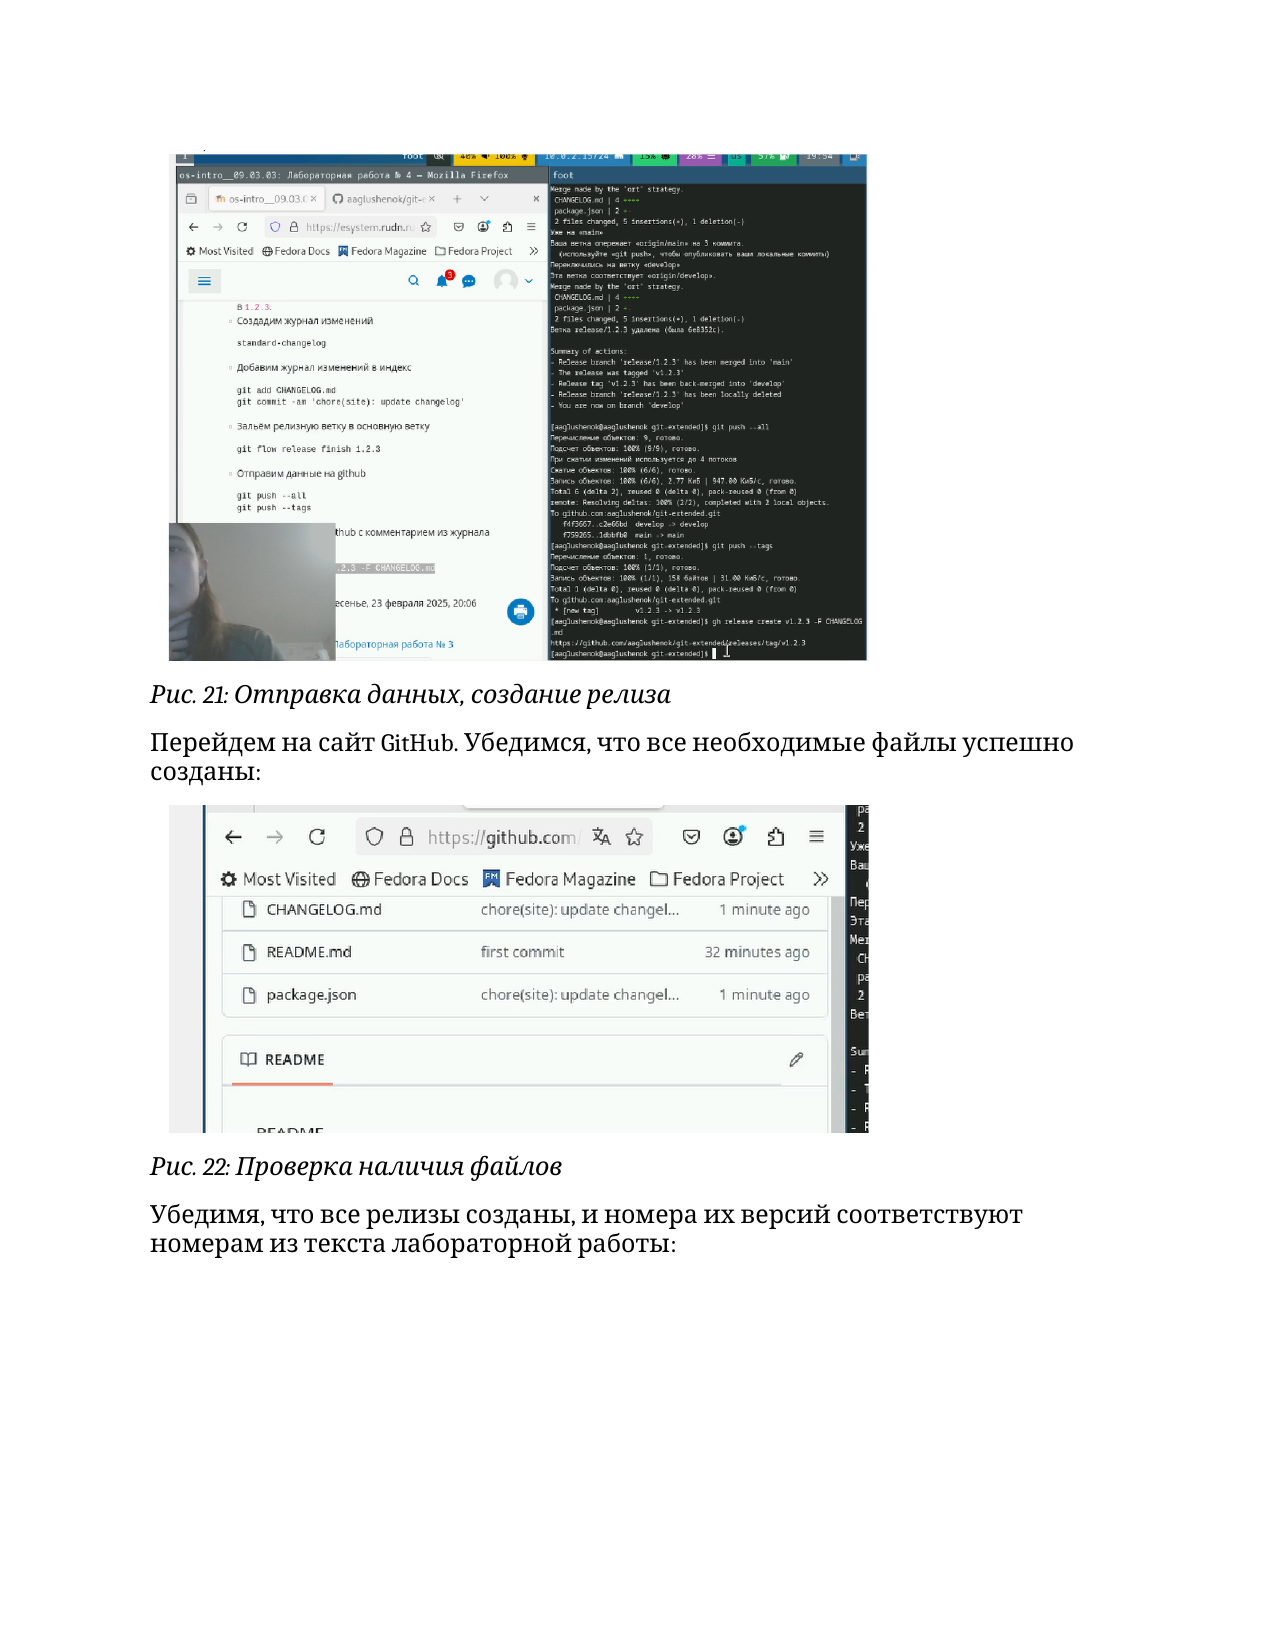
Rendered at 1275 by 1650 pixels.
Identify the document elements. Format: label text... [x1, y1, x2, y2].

text Рис. 22: Проверка наличия файлов [150, 1153, 1125, 1182]
picture [168, 805, 869, 1133]
text Убедимя, что все релизы созданы, и номера их версий соответствуют номерам из текста лабораторной работы: [150, 1201, 1125, 1258]
picture [168, 150, 869, 661]
text Рис. 21: Отправка данных, создание релиза [150, 681, 1125, 710]
text Перейдем на сайт GitHub. Убедимся, что все необходимые файлы успешно созданы: [150, 729, 1125, 786]
